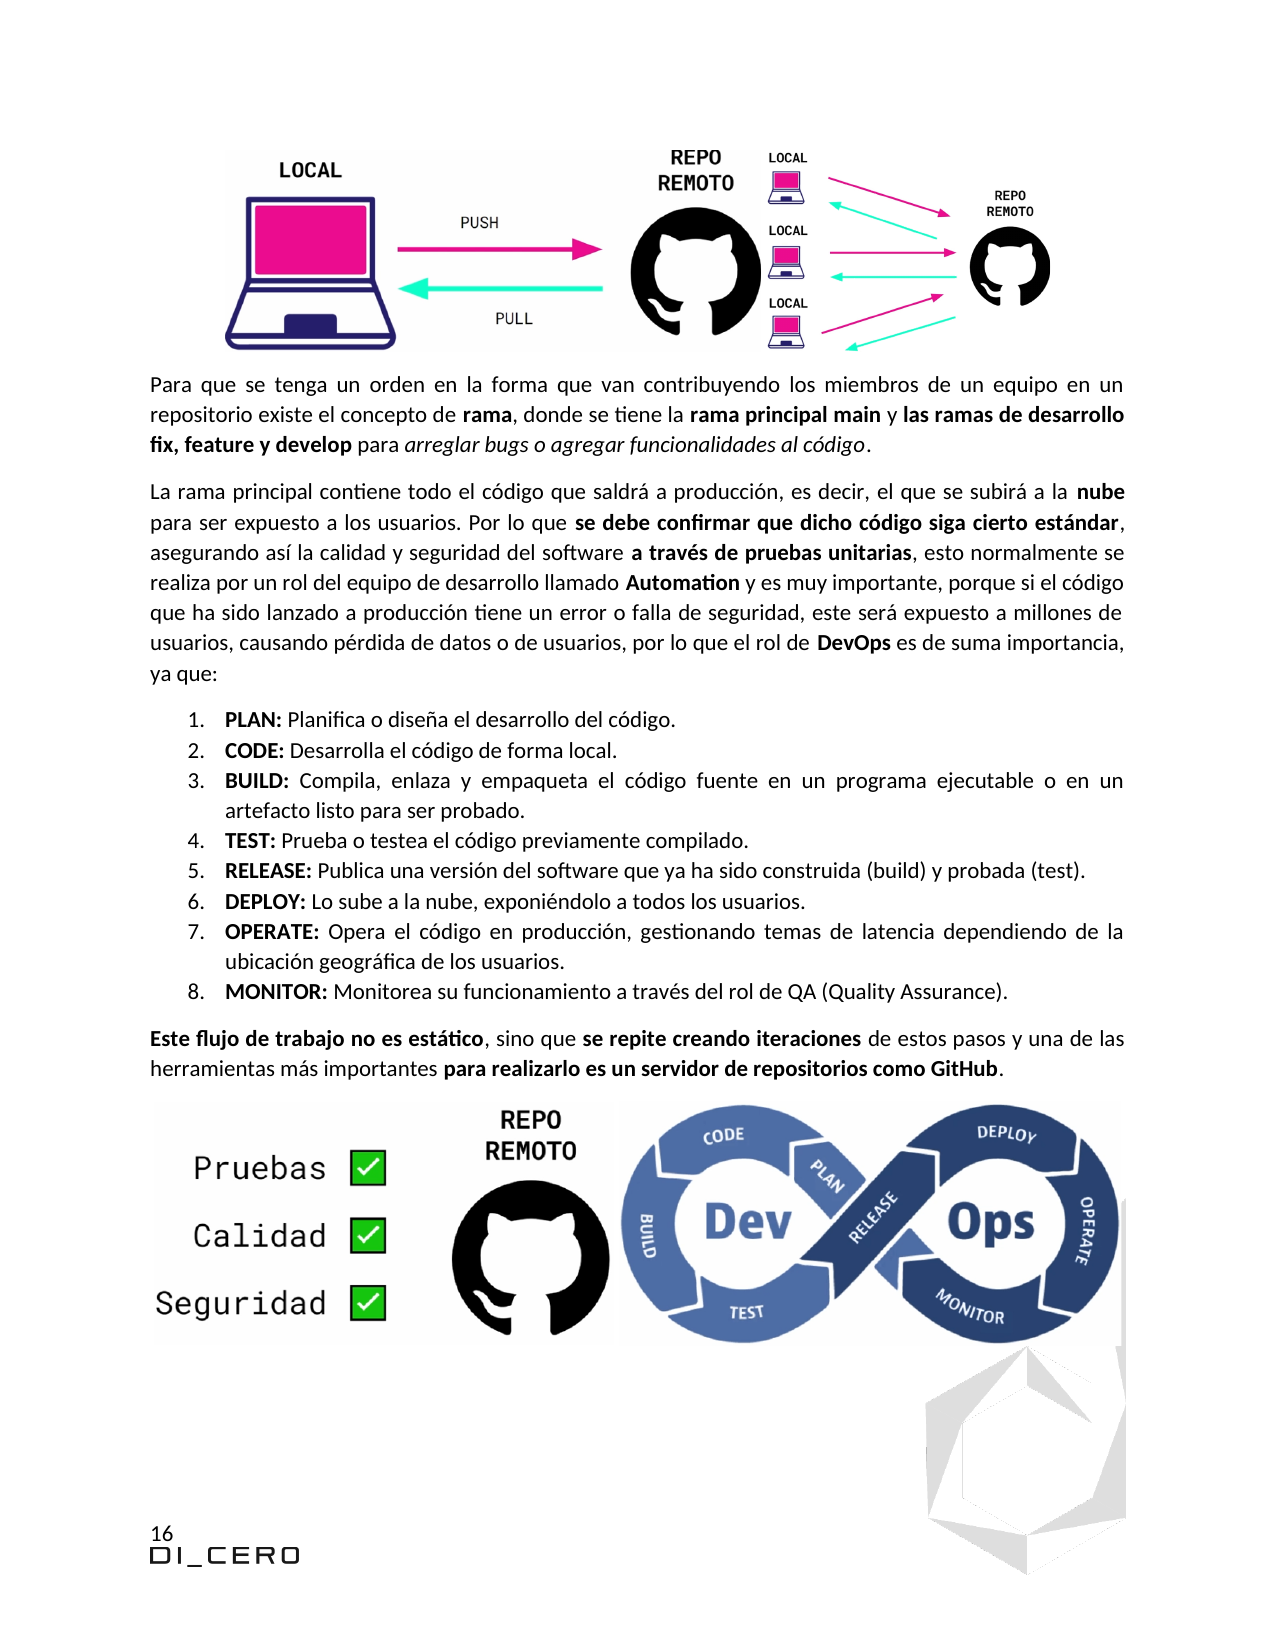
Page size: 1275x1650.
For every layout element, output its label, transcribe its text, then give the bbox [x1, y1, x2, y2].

list BUILD: Compila, enlaza y empaqueta el código fuente en un programa ejecutable o en un artefacto listo para ser probado. [187, 766, 1125, 824]
picture [150, 1547, 299, 1567]
text La rama principal contiene todo el código que saldrá a producción, es decir, el que se subirá a la nube para ser expuesto a los usuarios. Por lo que se debe confirmar que dicho código siga cierto estándar, asegurando así la calidad y seguridad del software a través de pruebas unitarias, esto normalmente se realiza por un rol del equipo de desarrollo llamado Automation y es muy importante, porque si el código que ha sido lanzado a producción tiene un error o falla de seguridad, este será expuesto a millones de usuarios, causando pérdida de datos o de usuarios, por lo que el rol de DevOps es de suma importancia, ya que: [150, 477, 1125, 687]
text Para que se tenga un orden en la forma que van contribuyendo los miembros de un equipo en un repositorio existe el concepto de rama, donde se tiene la rama principal main y las ramas de desarrollo fix, feature y develop para arreglar bugs o agregar funcionalidades al código. [150, 370, 1125, 458]
picture [766, 150, 1051, 352]
list RELEASE: Publica una versión del software que ya ha sido construida (build) y probada (test). [187, 857, 1125, 884]
list DEPLOY: Lo sube a la nube, exponiéndolo a todos los usuarios. [187, 887, 1125, 915]
picture [225, 150, 762, 352]
list MONITOR: Monitorea su funcionamiento a través del rol de QA (Quality Assurance). [187, 977, 1125, 1005]
list TEST: Prueba o testea el código previamente compilado. [187, 826, 1125, 854]
list PLAN: Planifica o diseña el desarrollo del código. [187, 706, 1125, 733]
list CODE: Desarrolla el código de forma local. [187, 736, 1125, 764]
text Este flujo de trabajo no es estático, sino que se repite creando iteraciones de estos pasos y una de las herramientas más importantes para realizarlo es un servidor de repositorios como GitHub. [150, 1024, 1125, 1082]
picture [619, 1101, 1126, 1575]
picture [153, 1102, 614, 1345]
list OPERATE: Opera el código en producción, gestionando temas de latencia dependiendo de la ubicación geográfica de los usuarios. [187, 917, 1125, 975]
